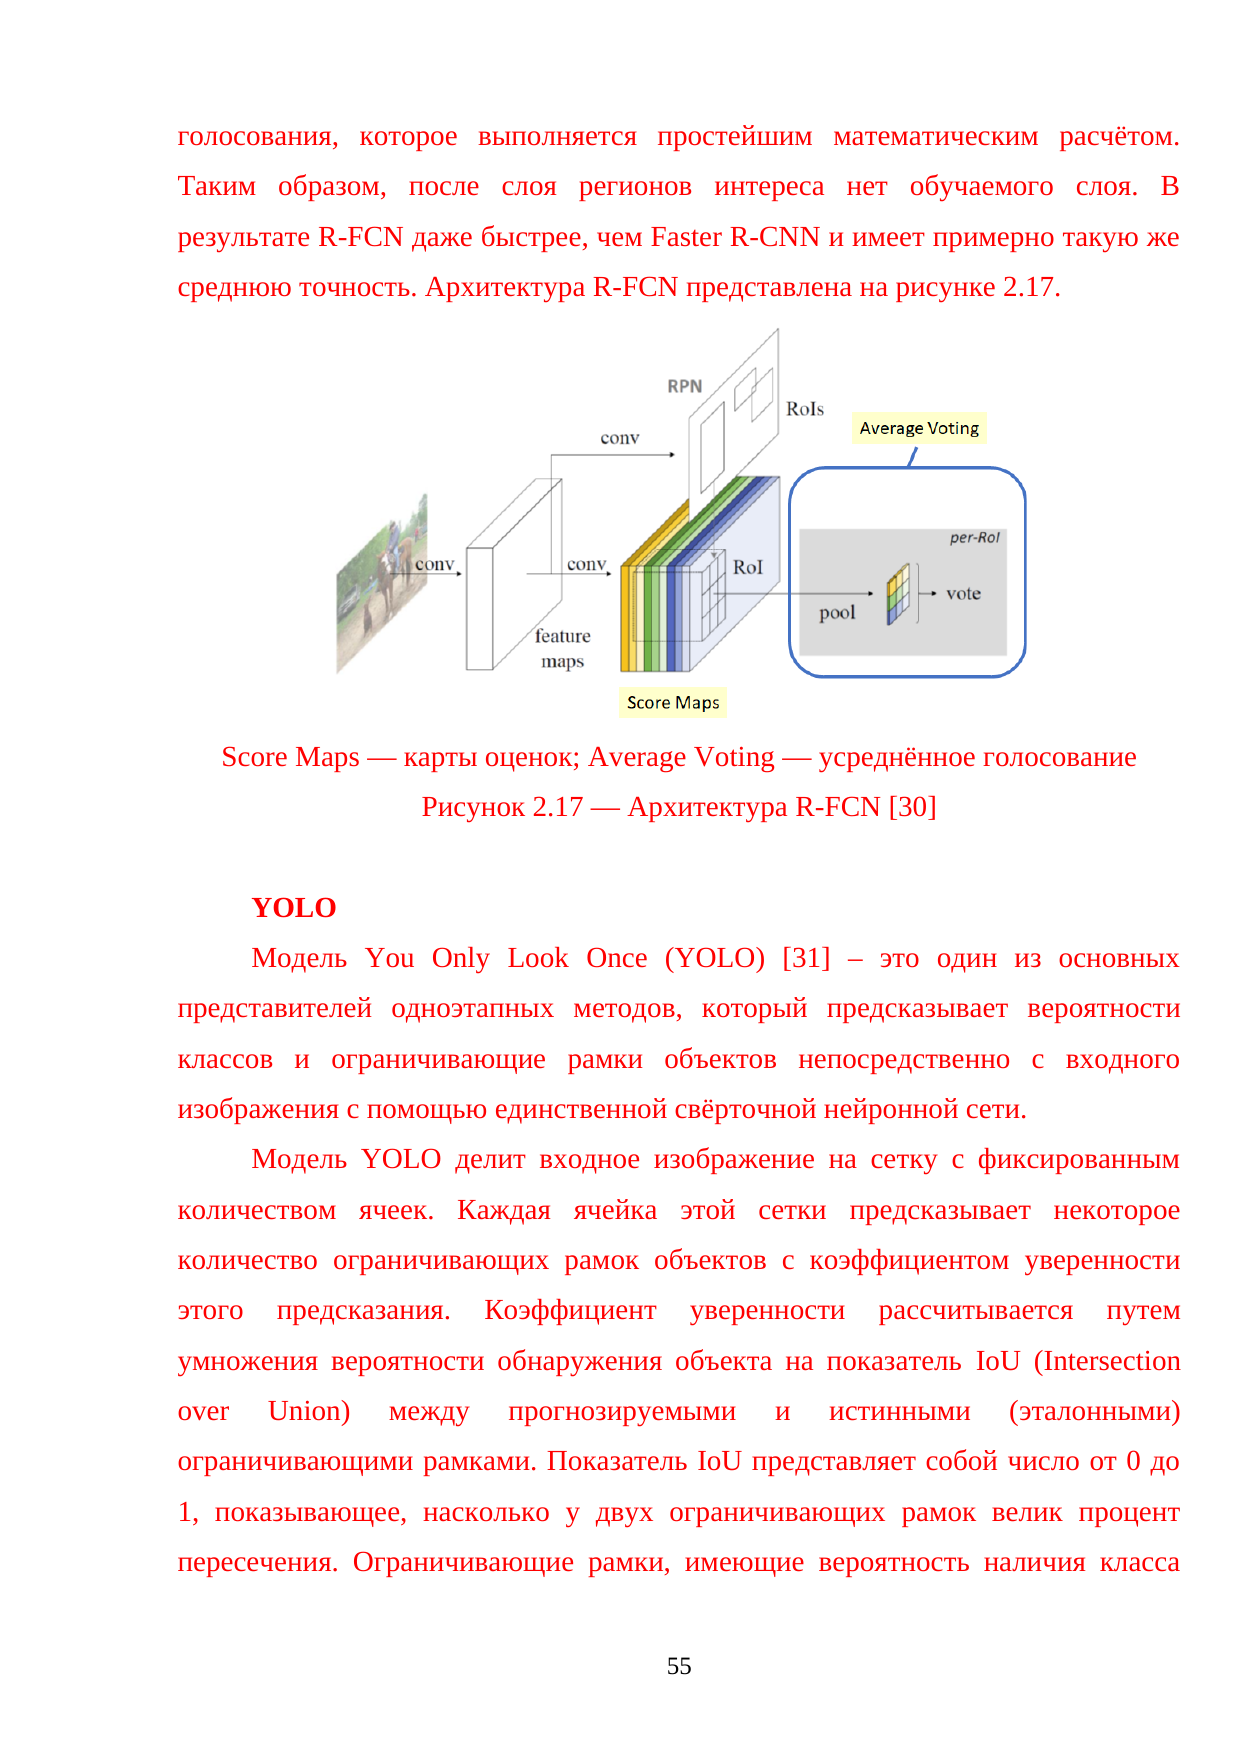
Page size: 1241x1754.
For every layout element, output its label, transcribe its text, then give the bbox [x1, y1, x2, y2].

text YOLO [177, 890, 1181, 923]
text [177, 118, 1181, 303]
text Score Maps — карты оценок; Average Voting — усреднённое голосование Рисунок 2.17 — Архитектура R-FCN [30] [177, 739, 1181, 823]
text Модель You Only Look Once (YOLO) [31] – это один из основных представителей одноэтапных методов, который предсказывает вероятности классов и ограничивающие рамки объектов непосредственно с входного изображения с помощью единственной свёрточной нейронной сети. [177, 940, 1181, 1125]
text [177, 1141, 1181, 1577]
picture [331, 319, 1027, 725]
